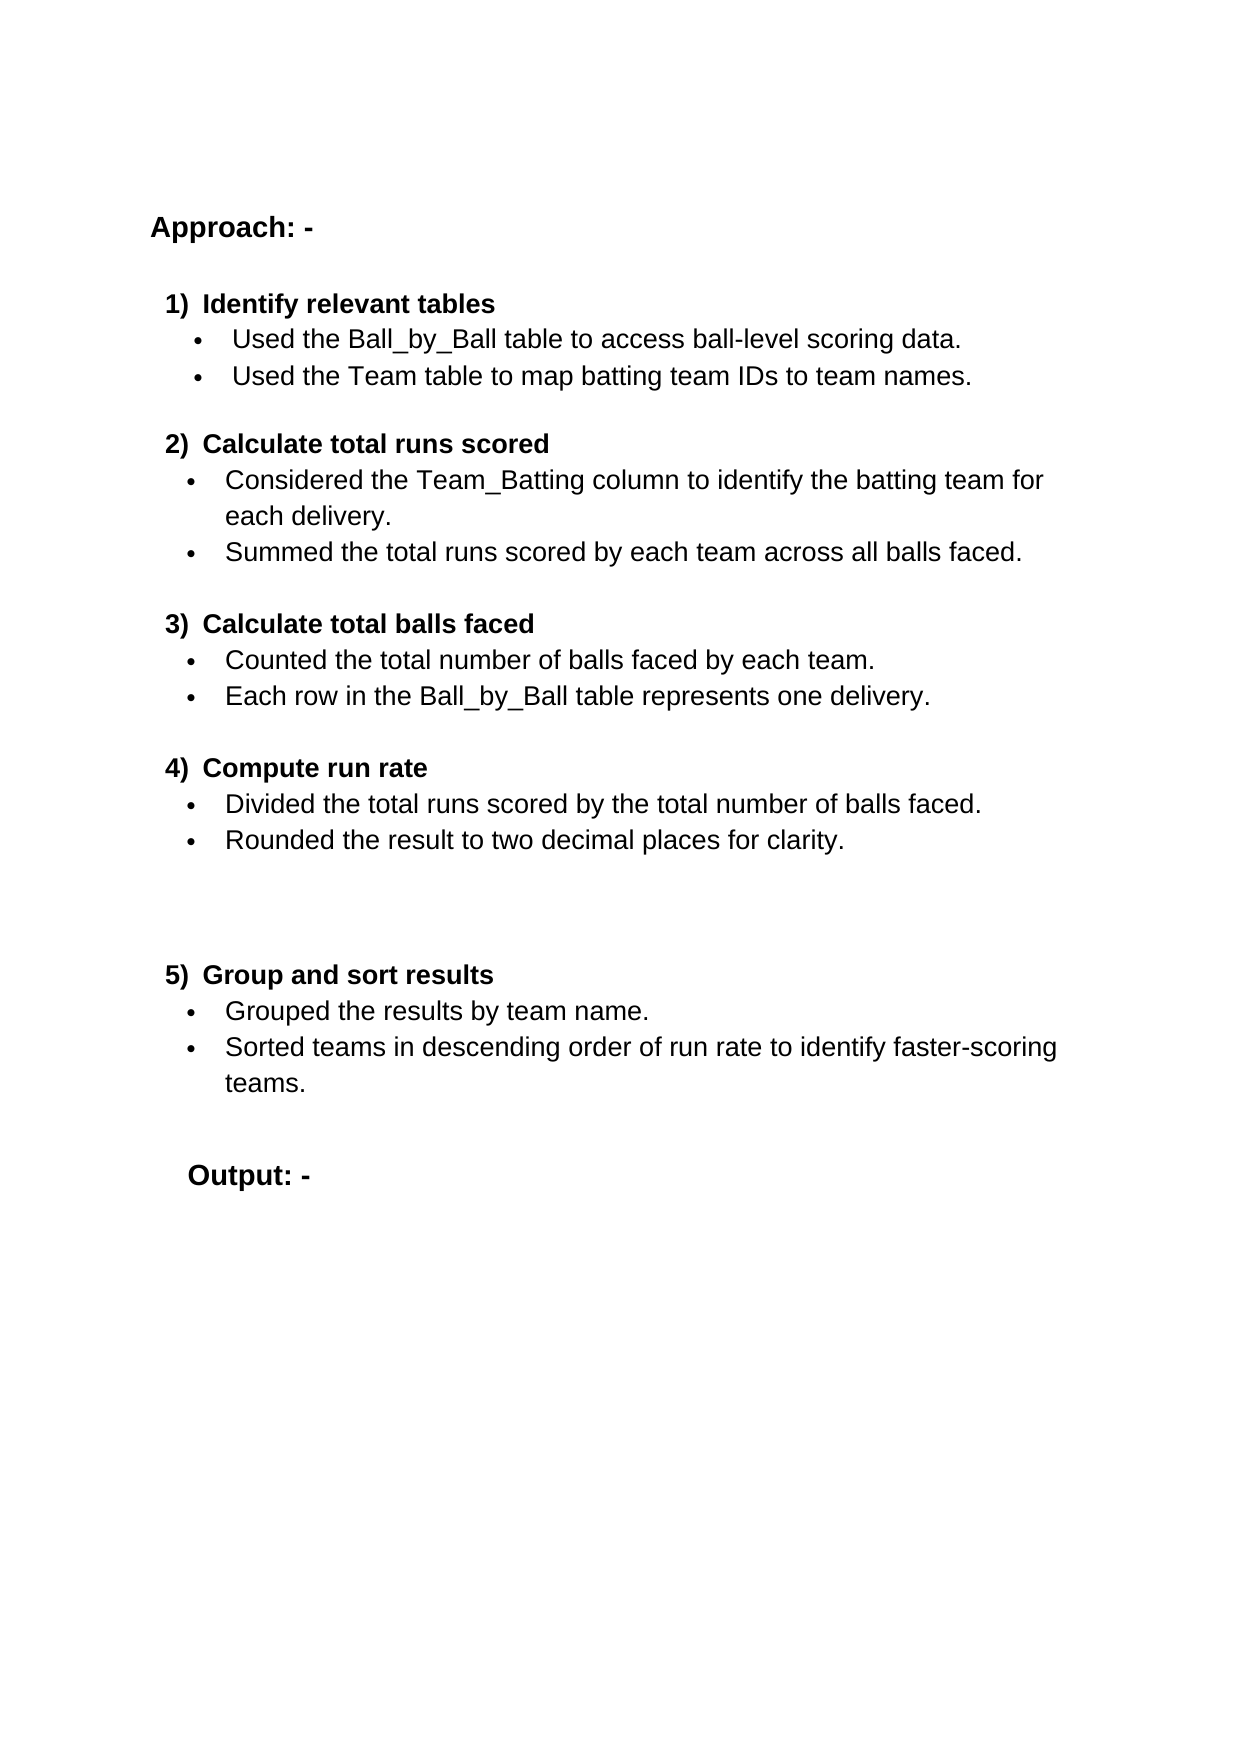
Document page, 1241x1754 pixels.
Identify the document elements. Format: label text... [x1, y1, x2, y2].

list Rounded the result to two decimal places for clarity. [187, 824, 1090, 855]
list Each row in the Ball_by_Ball table represents one delivery. [187, 680, 1090, 711]
list Group and sort results [165, 959, 1090, 990]
list Used the Ball_by_Ball table to access ball-level scoring data. [194, 323, 1090, 355]
list Divided the total runs scored by the total number of balls faced. [187, 788, 1090, 819]
list Sorted teams in descending order of run rate to identify faster-scoring teams. [187, 1031, 1090, 1098]
list Used the Team table to map batting team IDs to team names. [194, 359, 1090, 391]
list Output: - [187, 1158, 1090, 1191]
list Grouped the results by team name. [187, 995, 1090, 1026]
text Approach: - [150, 211, 1090, 244]
list Calculate total runs scored [165, 428, 1090, 460]
list Counted the total number of balls faced by each team. [187, 644, 1090, 675]
list Compute run rate [165, 752, 1090, 783]
list Considered the Team_Batting column to identify the batting team for each delivery. [187, 464, 1090, 532]
list Summed the total runs scored by each team across all balls faced. [187, 536, 1090, 567]
list Identify relevant tables [165, 288, 1090, 319]
list Calculate total balls faced [165, 608, 1090, 639]
